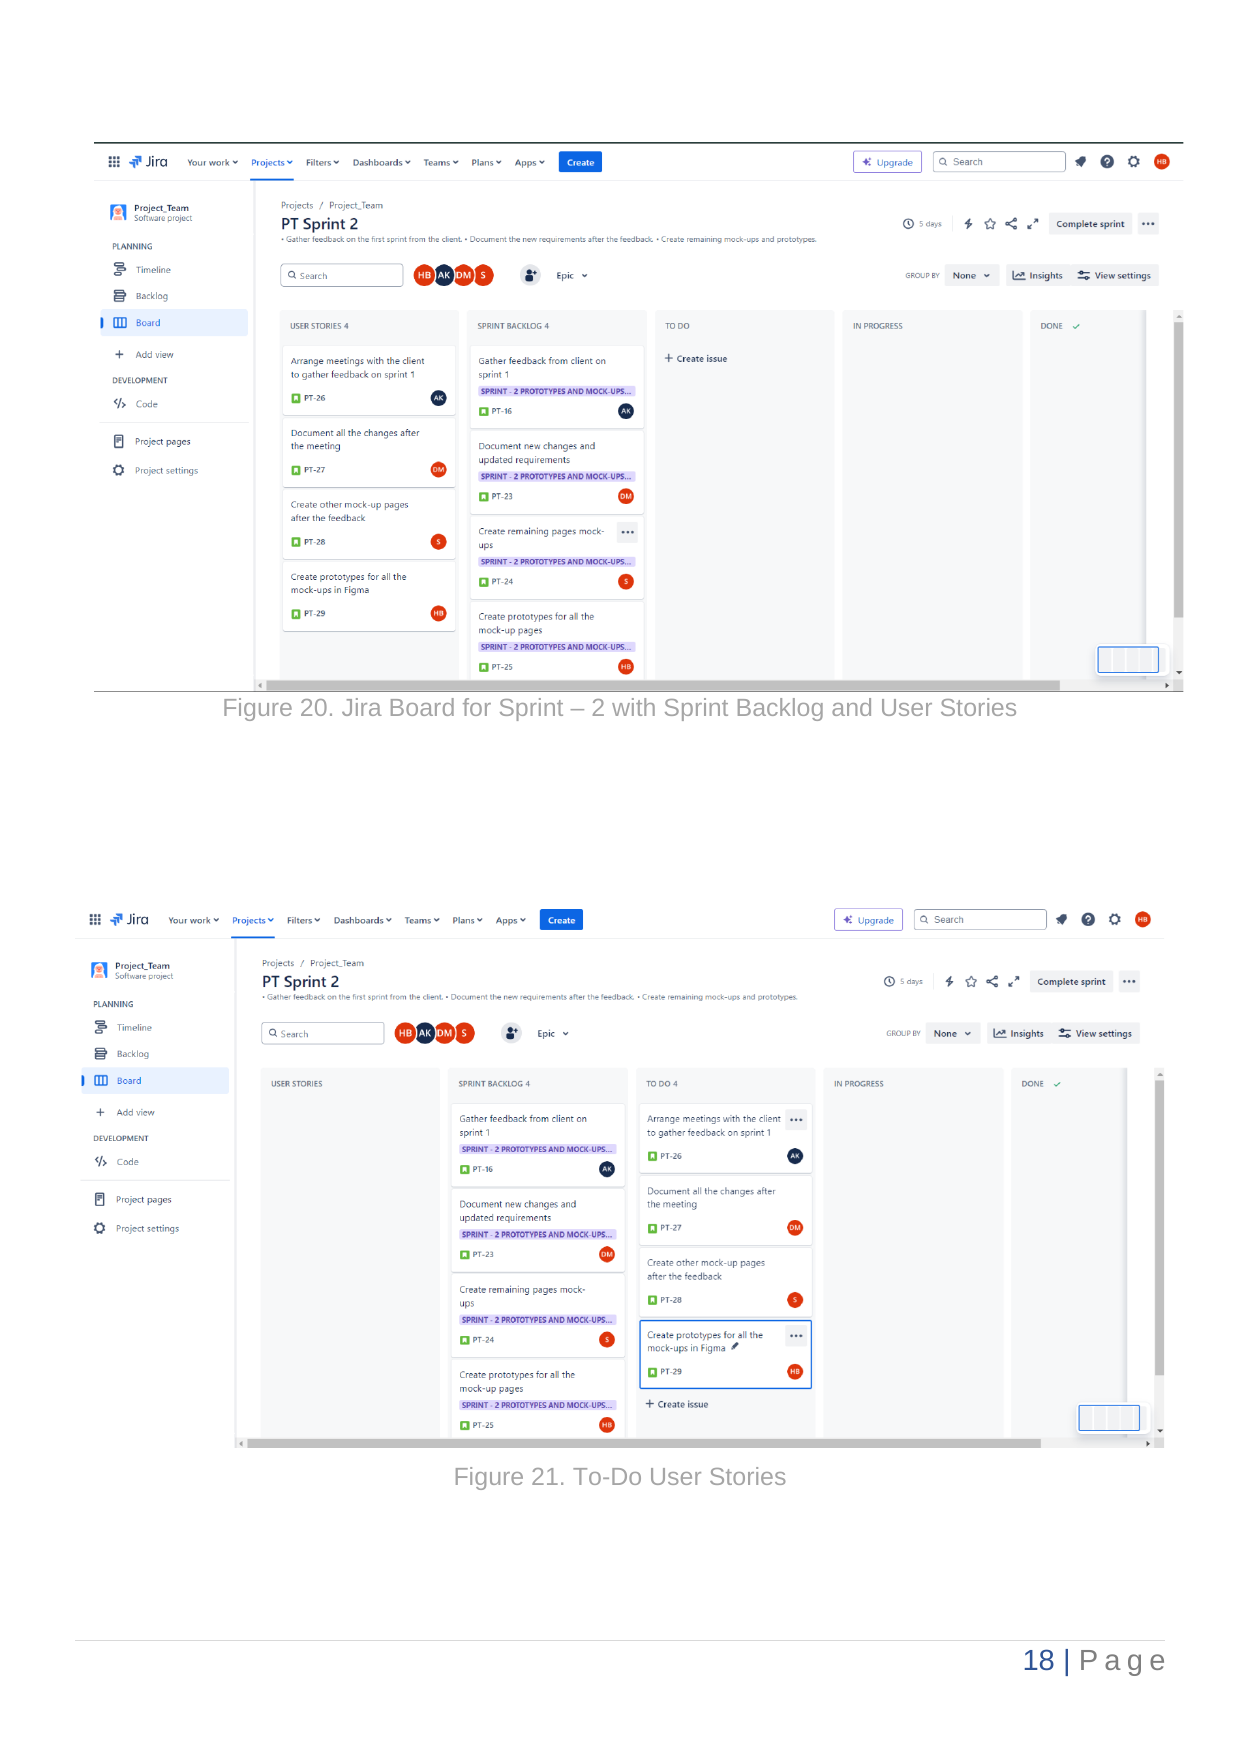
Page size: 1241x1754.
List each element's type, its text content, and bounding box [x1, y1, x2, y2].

picture [94, 142, 1184, 692]
picture [75, 903, 1165, 1448]
text Figure 21. To-Do User Stories [75, 1448, 1165, 1491]
